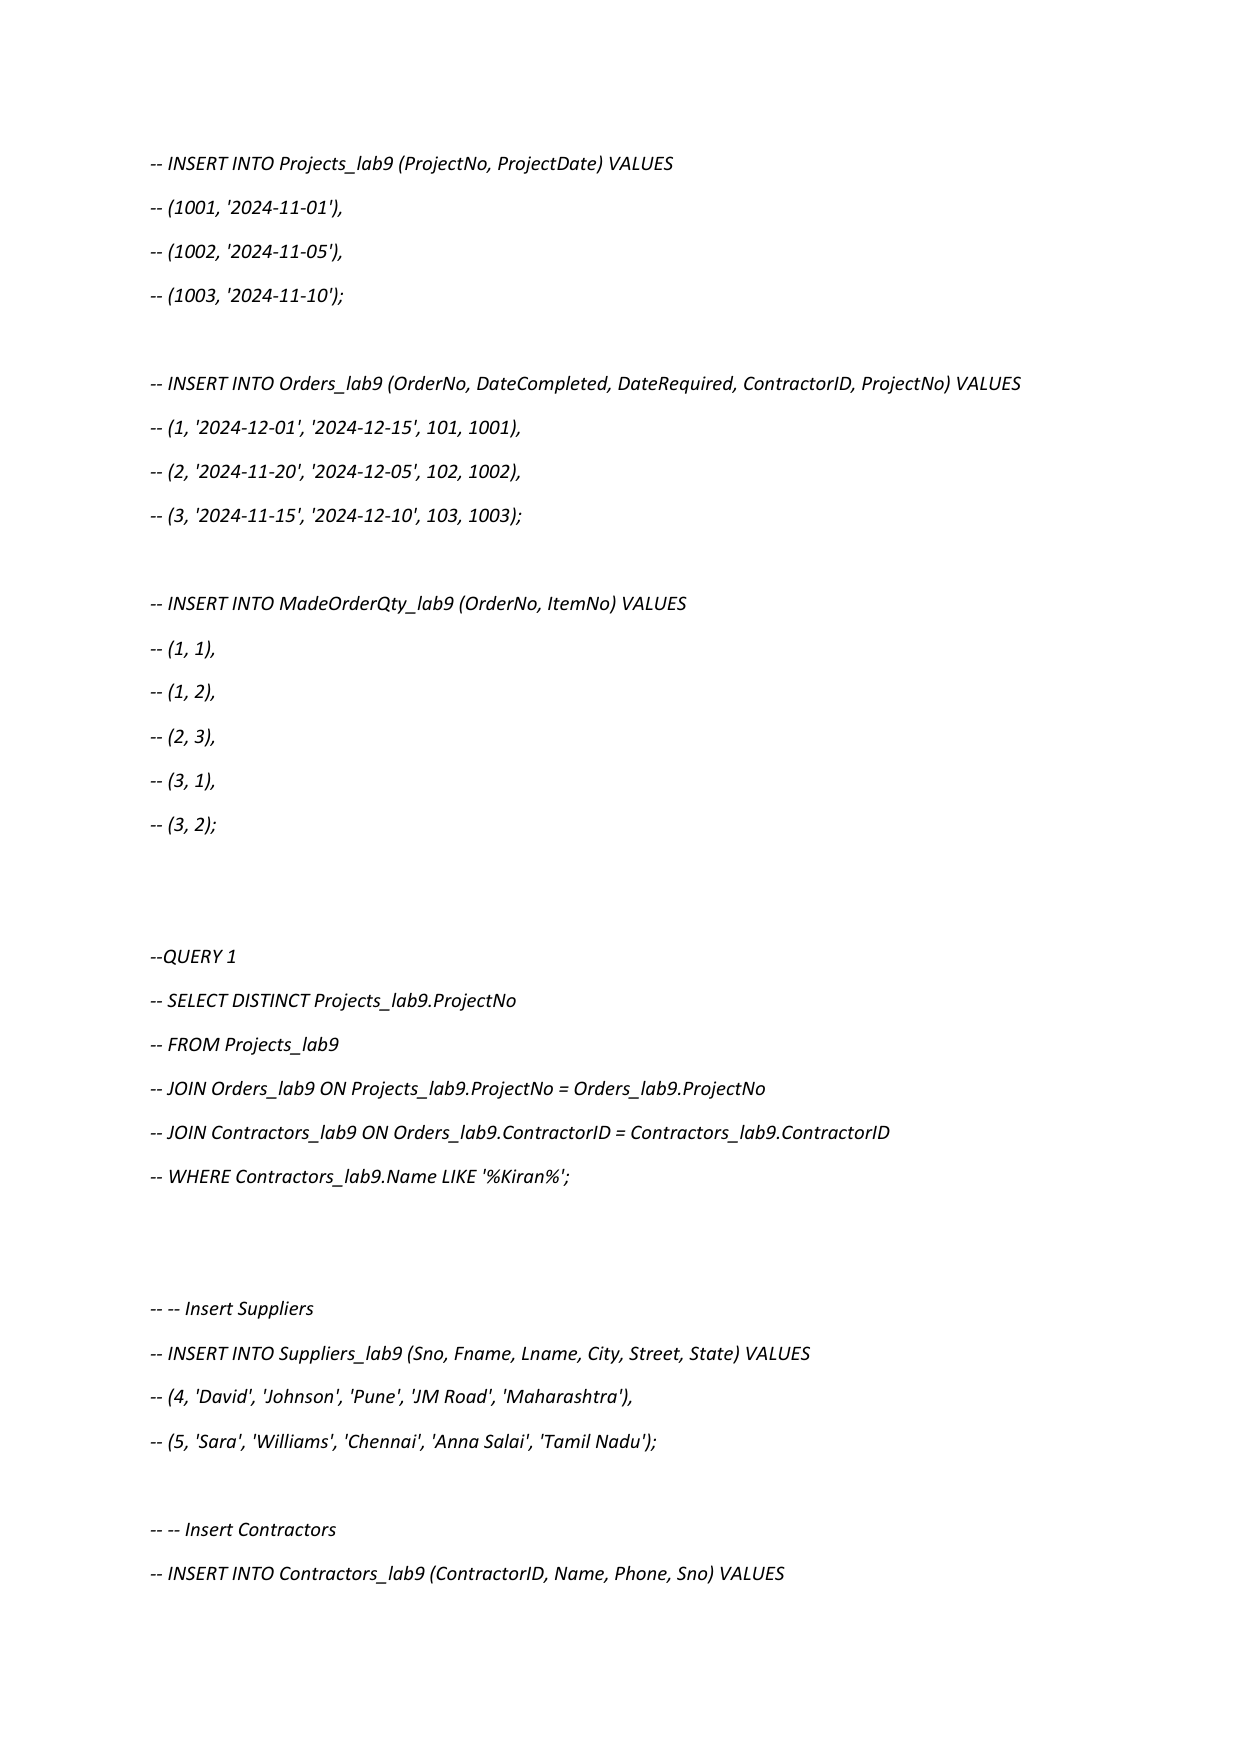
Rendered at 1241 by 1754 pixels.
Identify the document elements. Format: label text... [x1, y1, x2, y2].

text -- (3, 1), [150, 767, 1090, 792]
text -- INSERT INTO Suppliers_lab9 (Sno, Fname, Lname, City, Street, State) VALUES [150, 1340, 1090, 1365]
text -- SELECT DISTINCT Projects_lab9.ProjectNo [150, 987, 1090, 1013]
text -- WHERE Contractors_lab9.Name LIKE '%Kiran%'; [150, 1163, 1090, 1189]
text -- -- Insert Suppliers [150, 1296, 1090, 1321]
text -- (1002, '2024-11-05'), [150, 238, 1090, 263]
text -- (1, '2024-12-01', '2024-12-15', 101, 1001), [150, 414, 1090, 440]
text -- INSERT INTO MadeOrderQty_lab9 (OrderNo, ItemNo) VALUES [150, 591, 1090, 616]
text -- INSERT INTO Orders_lab9 (OrderNo, DateCompleted, DateRequired, ContractorID, ProjectNo) VALUES [150, 370, 1090, 396]
text -- (1, 2), [150, 679, 1090, 704]
text -- (4, 'David', 'Johnson', 'Pune', 'JM Road', 'Maharashtra'), [150, 1384, 1090, 1409]
text -- INSERT INTO Projects_lab9 (ProjectNo, ProjectDate) VALUES [150, 150, 1090, 175]
text -- JOIN Contractors_lab9 ON Orders_lab9.ContractorID = Contractors_lab9.ContractorID [150, 1119, 1090, 1145]
text -- (2, '2024-11-20', '2024-12-05', 102, 1002), [150, 458, 1090, 484]
text -- (5, 'Sara', 'Williams', 'Chennai', 'Anna Salai', 'Tamil Nadu'); [150, 1428, 1090, 1453]
text -- INSERT INTO Contractors_lab9 (ContractorID, Name, Phone, Sno) VALUES [150, 1560, 1090, 1585]
text -- (1001, '2024-11-01'), [150, 194, 1090, 219]
text -- JOIN Orders_lab9 ON Projects_lab9.ProjectNo = Orders_lab9.ProjectNo [150, 1075, 1090, 1101]
text -- (3, 2); [150, 811, 1090, 836]
text -- (3, '2024-11-15', '2024-12-10', 103, 1003); [150, 502, 1090, 528]
text --QUERY 1 [150, 943, 1090, 968]
text -- (1003, '2024-11-10'); [150, 282, 1090, 308]
text -- FROM Projects_lab9 [150, 1031, 1090, 1057]
text -- (2, 3), [150, 723, 1090, 748]
text -- (1, 1), [150, 635, 1090, 660]
text -- -- Insert Contractors [150, 1516, 1090, 1541]
